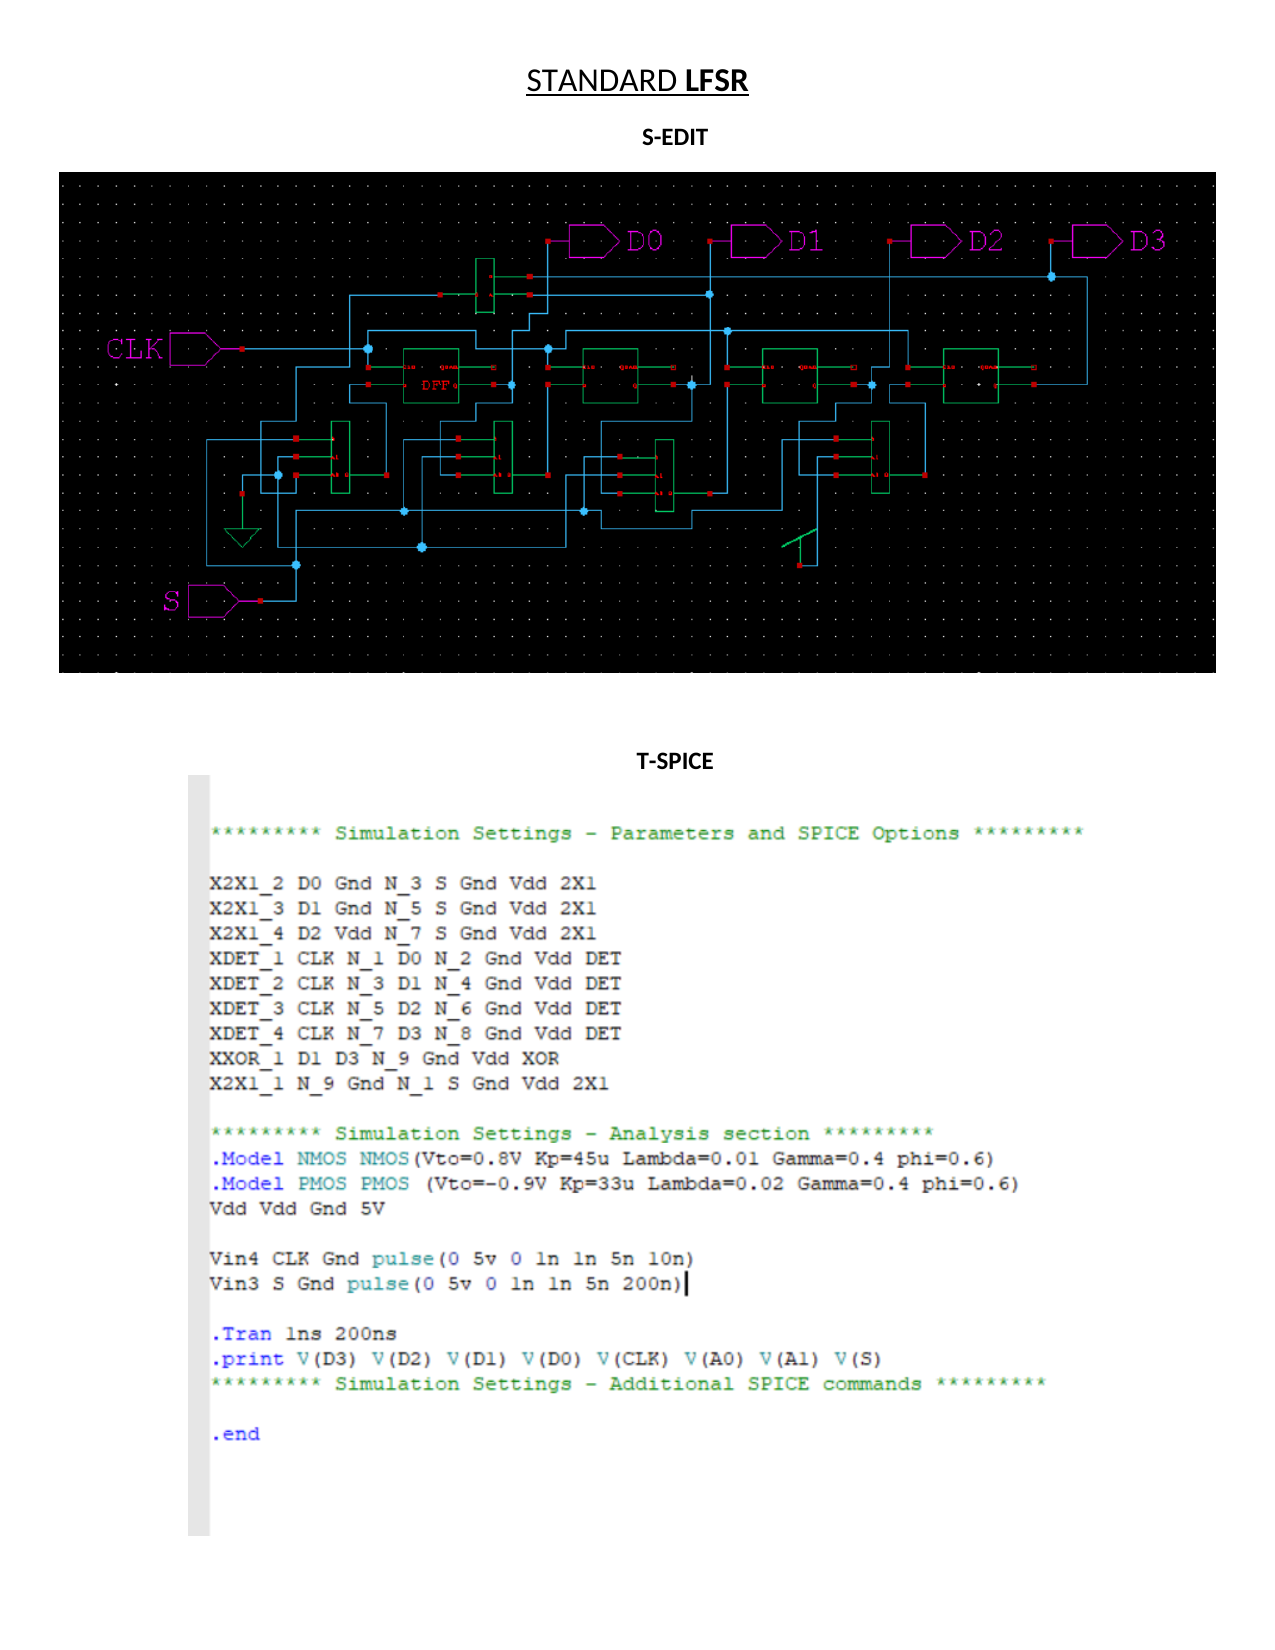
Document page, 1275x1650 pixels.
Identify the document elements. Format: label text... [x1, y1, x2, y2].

list T-SPICE [134, 745, 1216, 775]
picture [59, 172, 1216, 673]
picture [188, 775, 1162, 1536]
text STANDARD LFSR [59, 59, 1216, 100]
list S-EDIT [134, 121, 1216, 151]
